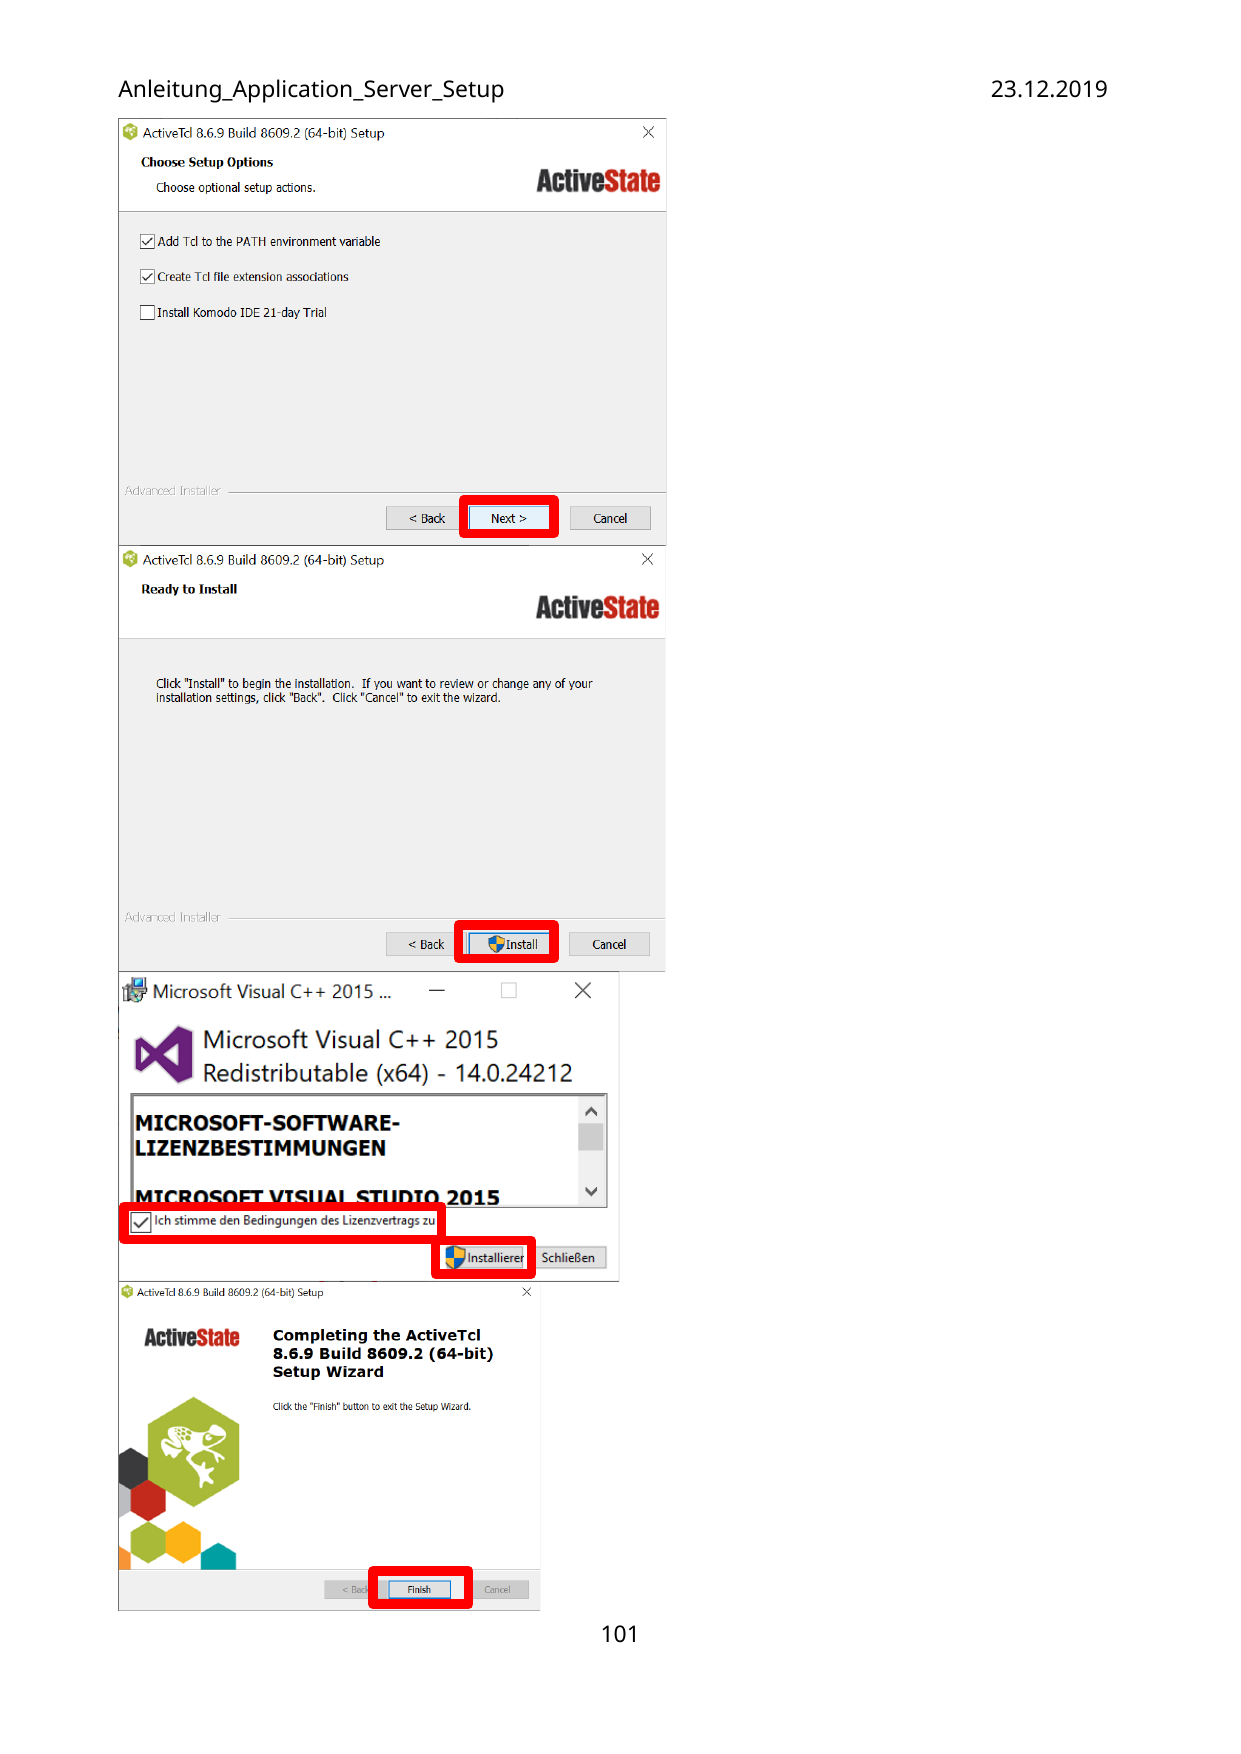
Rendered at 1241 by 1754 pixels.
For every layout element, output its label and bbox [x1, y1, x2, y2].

picture [118, 118, 667, 1611]
